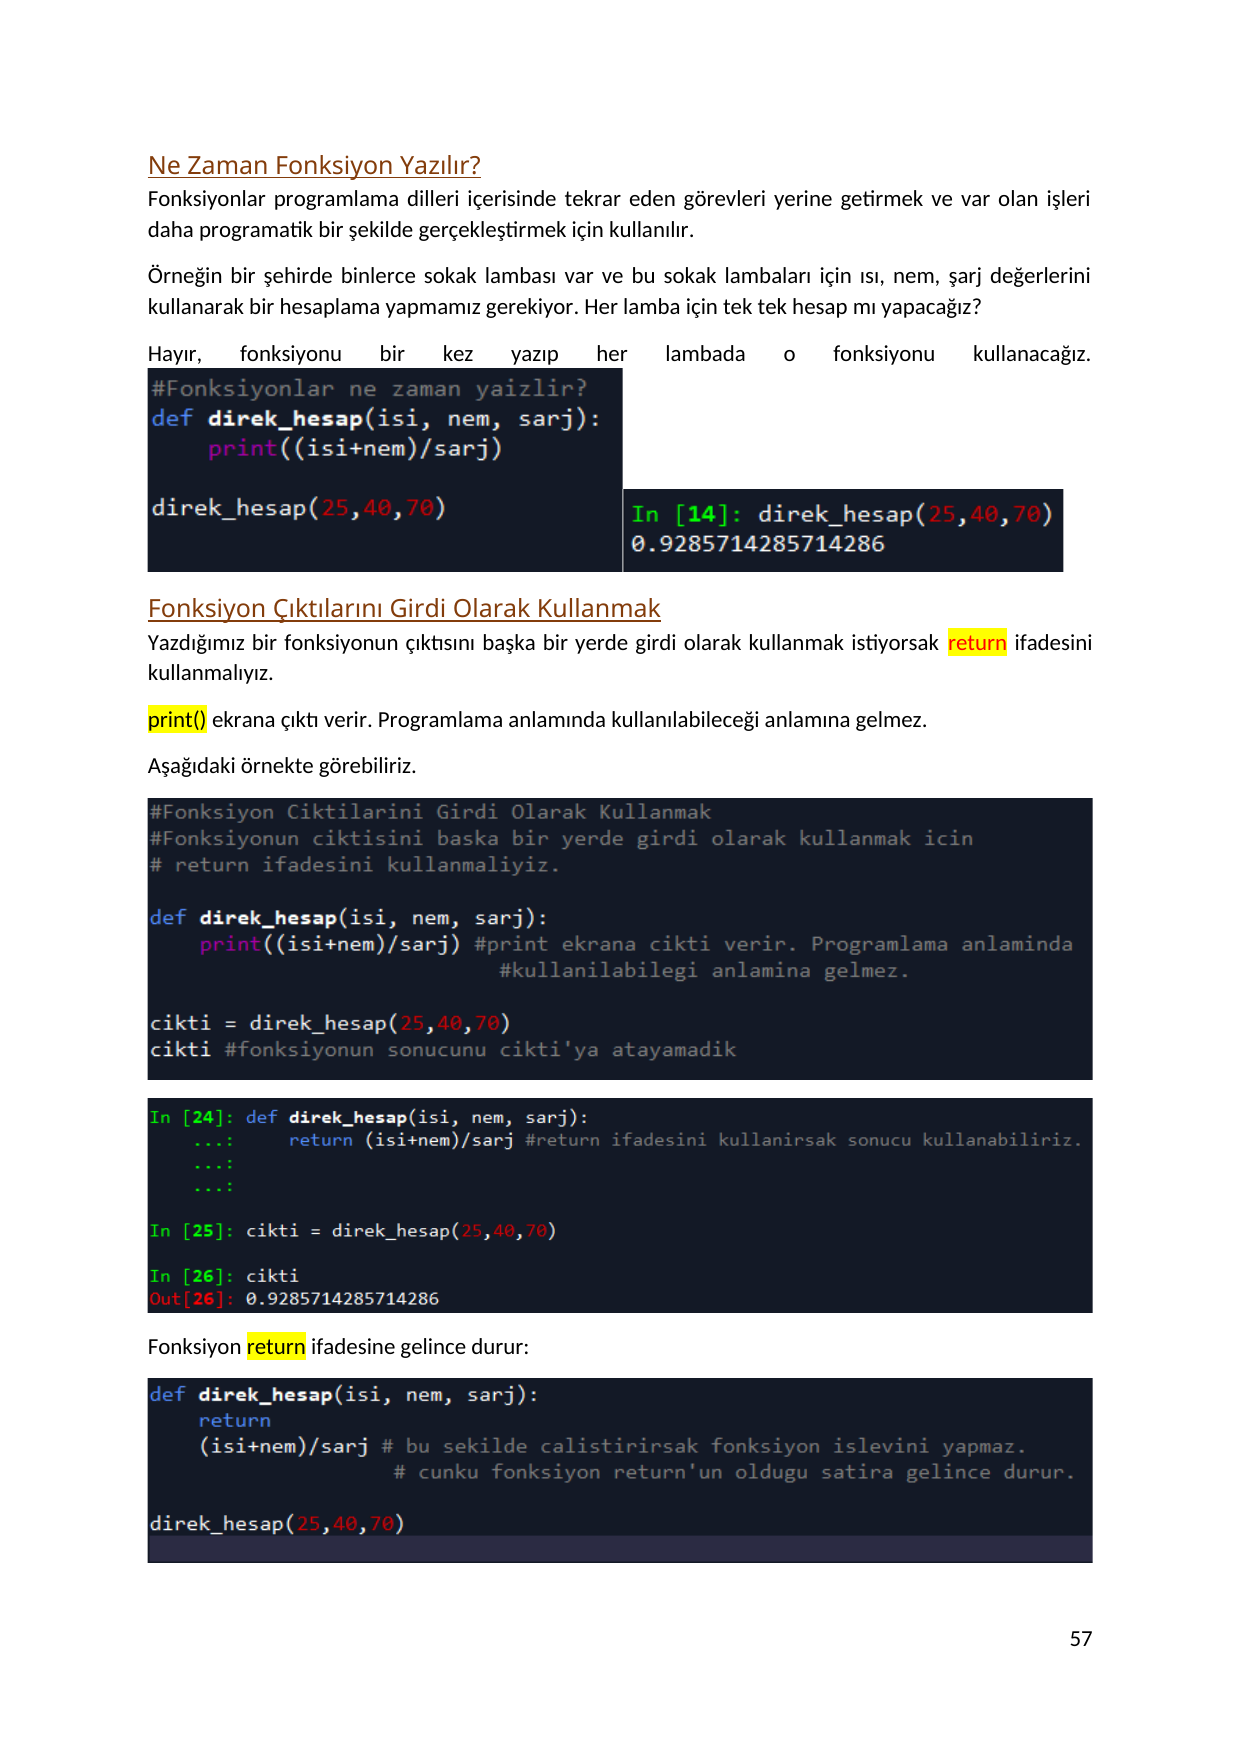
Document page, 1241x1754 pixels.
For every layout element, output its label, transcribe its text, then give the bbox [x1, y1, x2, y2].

text Fonksiyonlar programlama dilleri içerisinde tekrar eden görevleri yerine getirmek ve var olan işleri daha programatik bir şekilde gerçekleştirmek için kullanılır. [148, 184, 1092, 243]
text Aşağıdaki örnekte görebiliriz. [148, 752, 1092, 779]
picture [147, 1098, 1093, 1313]
text Örneğin bir şehirde binlerce sokak lambası var ve bu sokak lambaları için ısı, nem, şarj değerlerini kullanarak bir hesaplama yapmamız gerekiyor. Her lamba için tek tek hesap mı yapacağız? [148, 262, 1092, 320]
text Yazdığımız bir fonksiyonun çıktısını başka bir yerde girdi olarak kullanmak istiyorsak return ifadesini kullanmalıyız. [148, 628, 1092, 686]
text Fonksiyon return ifadesine gelince durur: [306, 1332, 1092, 1360]
text Fonksiyon return ifadesine gelince durur: [148, 1332, 247, 1360]
picture [147, 1378, 1093, 1563]
picture [147, 798, 1093, 1080]
text print() ekrana çıktı verir. Programlama anlamında kullanılabileceği anlamına gelmez. [207, 705, 1092, 733]
subtitle Ne Zaman Fonksiyon Yazılır? [148, 148, 1092, 182]
subtitle Fonksiyon Çıktılarını Girdi Olarak Kullanmak [148, 591, 1092, 625]
picture [147, 368, 1064, 572]
